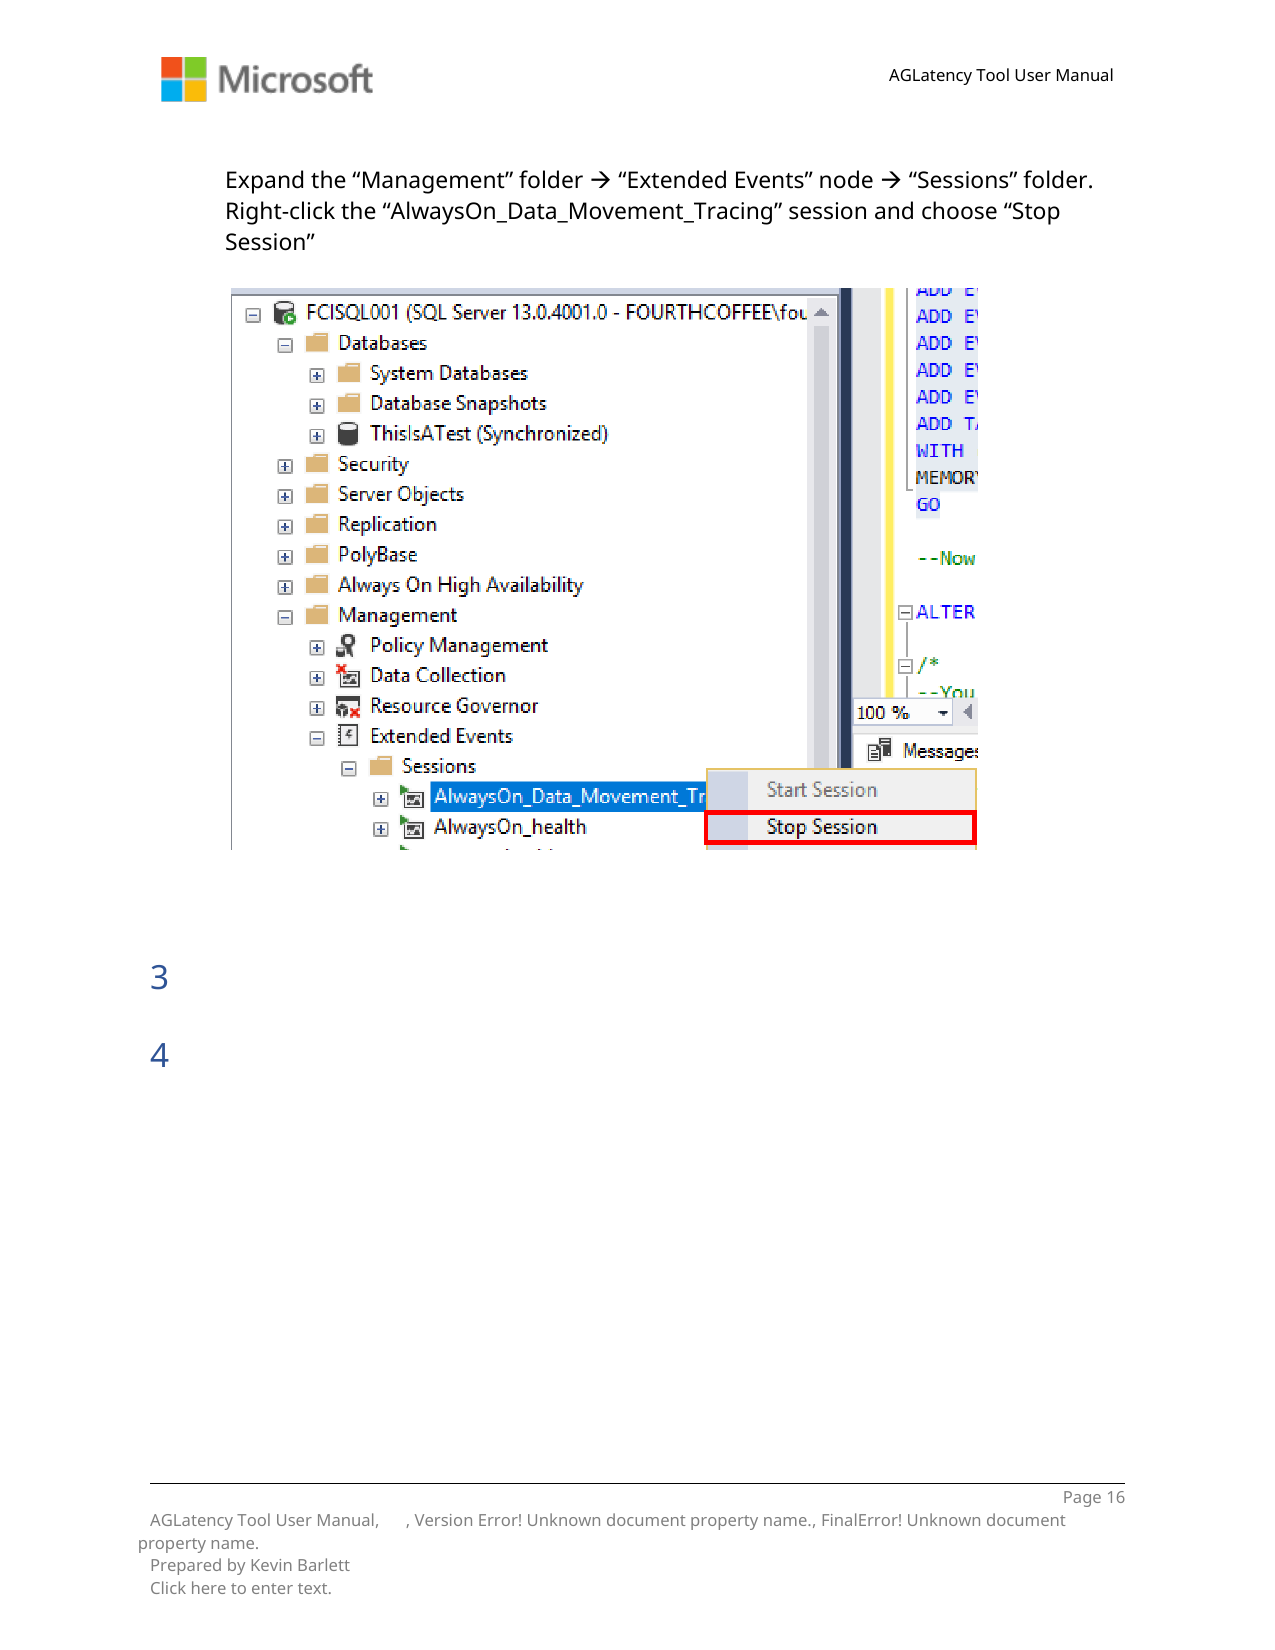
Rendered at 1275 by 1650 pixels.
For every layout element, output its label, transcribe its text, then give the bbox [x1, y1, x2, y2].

list Expand the “Management” folder “Extended Events” node “Sessions” folder. Right-click the “AlwaysOn_Data_Movement_Tracing” session and choose “Stop Session” [225, 163, 1125, 257]
picture [231, 288, 978, 850]
picture [161, 57, 374, 103]
